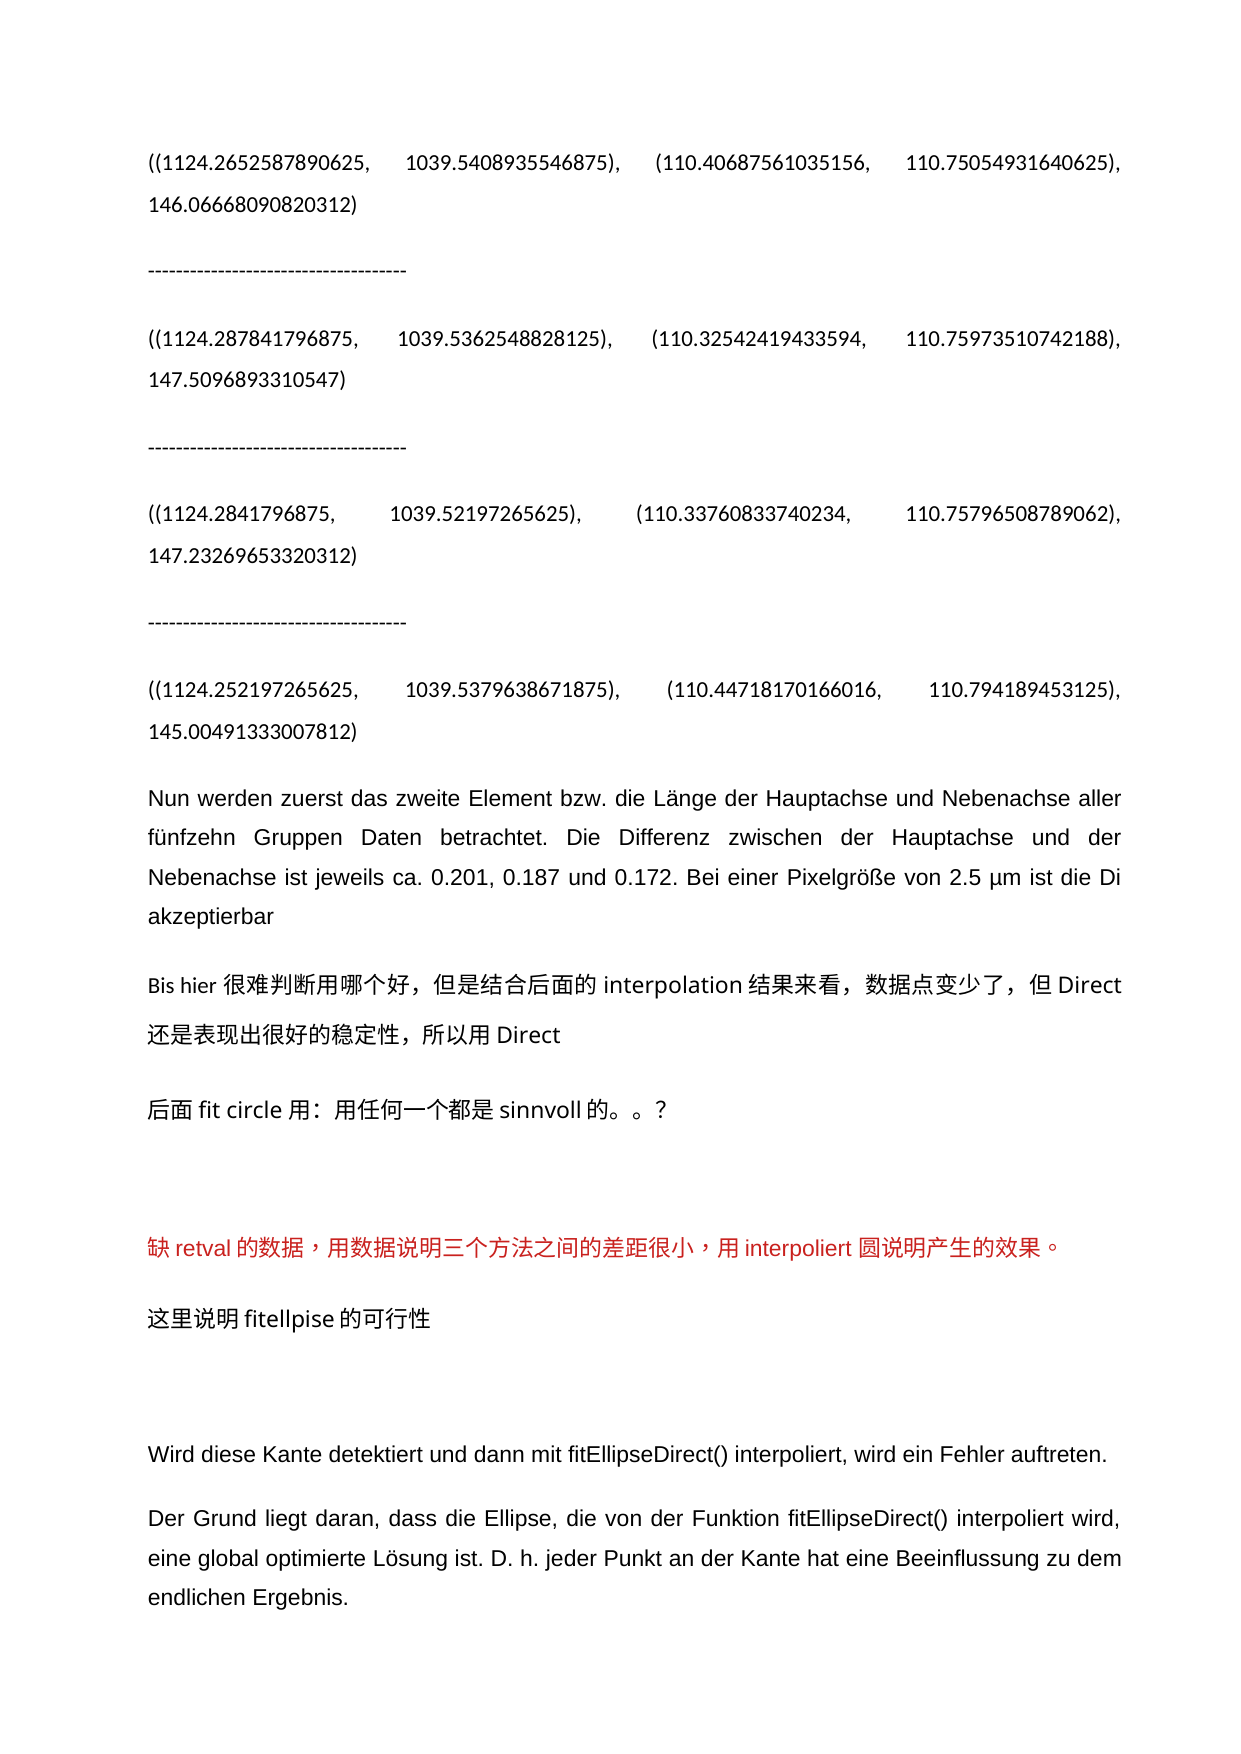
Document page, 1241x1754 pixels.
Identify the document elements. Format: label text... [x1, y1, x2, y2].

text ------------------------------------- [148, 257, 1122, 285]
text Der Grund liegt daran, dass die Ellipse, die von der Funktion fitEllipseDirect() interpoliert wird, eine global optimierte Lösung ist. D. h. jeder Punkt an der Kante hat eine Beeinflussung zu dem endlichen Ergebnis. [148, 1505, 1122, 1611]
text ------------------------------------- [148, 608, 1122, 637]
text ((1124.287841796875, 1039.5362548828125), (110.32542419433594, 110.75973510742188), 147.5096893310547) [148, 324, 1122, 394]
text ------------------------------------- [148, 433, 1122, 461]
text ((1124.2652587890625, 1039.5408935546875), (110.40687561035156, 110.75054931640625), 146.06668090820312) [148, 148, 1122, 218]
text Bis hier 很难判断用哪个好，但是结合后面的interpolation结果来看，数据点变少了，但Direct还是表现出很好的稳定性，所以用Direct [148, 967, 1122, 1051]
text Nun werden zuerst das zweite Element bzw. die Länge der Hauptachse und Nebenachse aller fünfzehn Gruppen Daten betrachtet. Die Differenz zwischen der Hauptachse und der Nebenachse ist jeweils ca. 0.201, 0.187 und 0.172. Bei einer Pixelgröße von 2.5 µm ist die Di akzeptierbar [148, 784, 1122, 929]
text Wird diese Kante detektiert und dann mit fitEllipseDirect() interpoliert, wird ein Fehler auftreten. [148, 1441, 1122, 1467]
text 缺retval的数据，用数据说明三个方法之间的差距很小，用interpoliert 圆说明产生的效果。 [148, 1234, 1122, 1262]
text 这里说明fitellpise的可行性 [148, 1301, 1122, 1334]
text ((1124.252197265625, 1039.5379638671875), (110.44718170166016, 110.794189453125), 145.00491333007812) [148, 676, 1122, 746]
text 后面fit circle 用：用任何一个都是sinnvoll的。。？ [148, 1092, 1122, 1126]
text ((1124.2841796875, 1039.52197265625), (110.33760833740234, 110.75796508789062), 147.23269653320312) [148, 499, 1122, 569]
